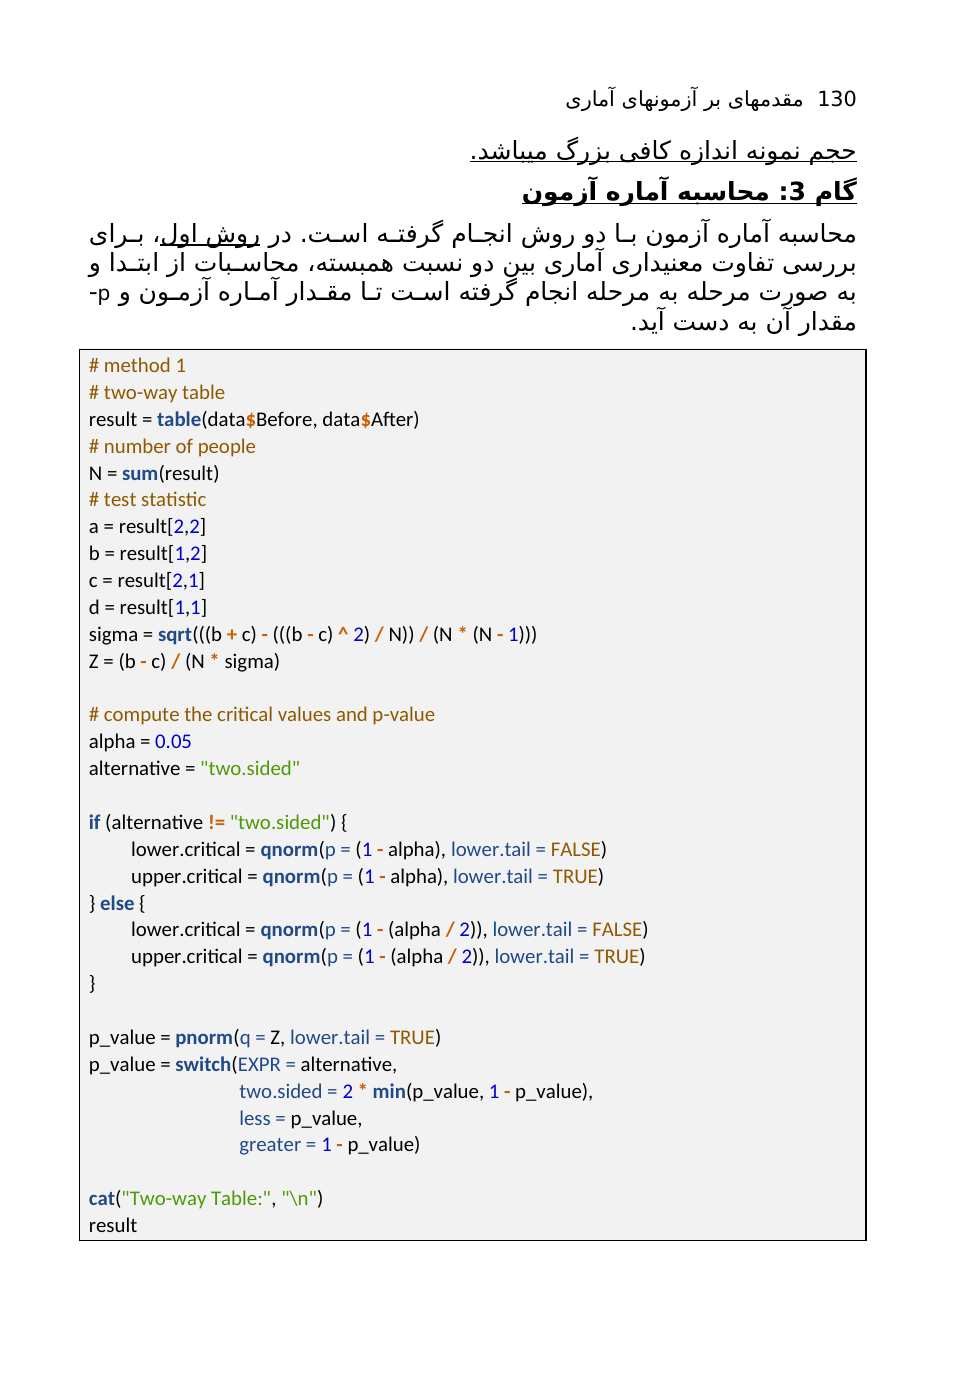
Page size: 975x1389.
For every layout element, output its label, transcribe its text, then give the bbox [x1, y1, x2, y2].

text گام 3: محاسبه آماره آزمون [89, 177, 857, 207]
text حجم نمونه‏ اندازه کافی بزرگ می‏باشد. [89, 136, 857, 165]
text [80, 350, 865, 1240]
text محاسبه آماره آزمون با دو روش انجام گرفته است. در روش اول، برای بررسی تفاوت معنی‏داری آماری بین دو نسبت همبسته، محاسبات از ابتدا و به صورت مرحله به مرحله انجام گرفته است تا مقدار آماره آزمون و p-مقدار آن به دست آید. [89, 219, 857, 336]
